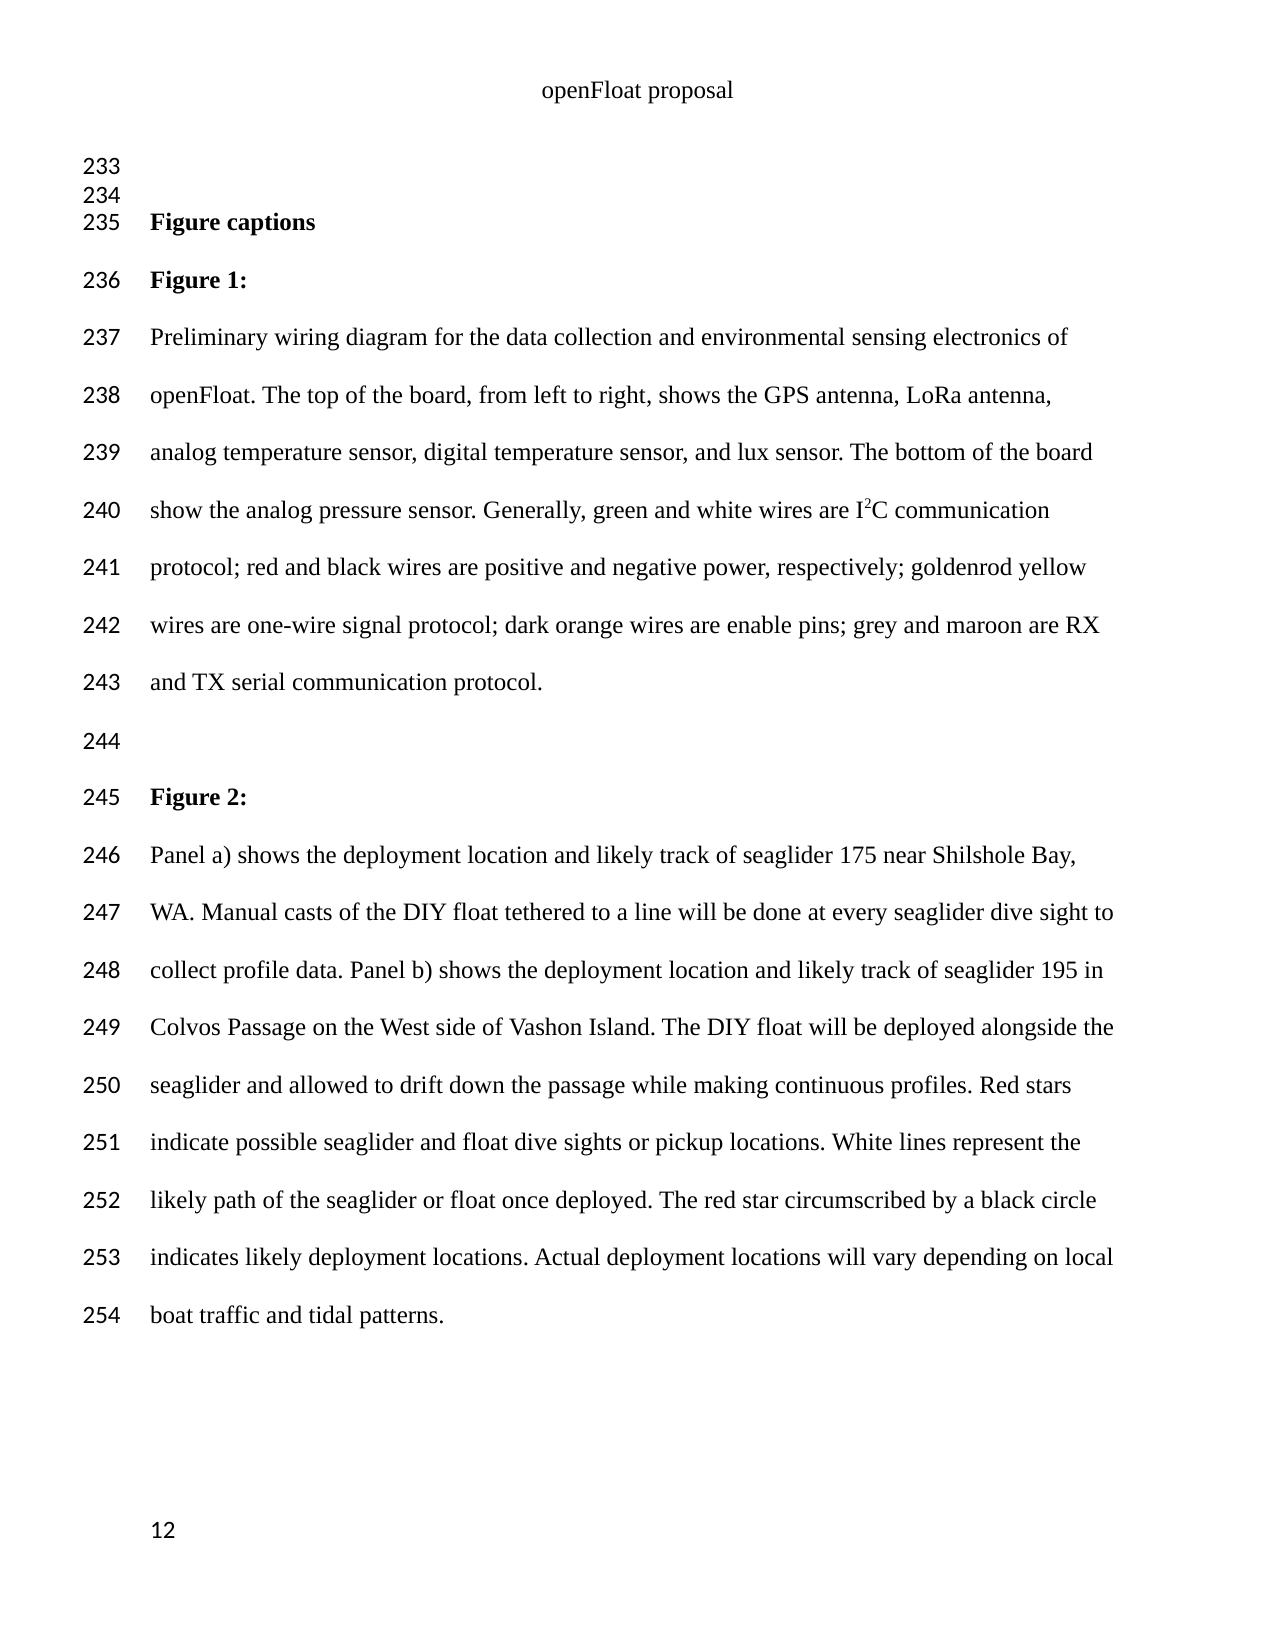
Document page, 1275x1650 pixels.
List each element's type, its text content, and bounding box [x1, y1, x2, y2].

text Figure 2: [150, 782, 1125, 811]
text Figure 1: [150, 265, 1125, 294]
text Panel a) shows the deployment location and likely track of seaglider 175 near Shilshole Bay, WA. Manual casts of the DIY float tethered to a line will be done at every seaglider dive sight to collect profile data. Panel b) shows the deployment location and likely track of seaglider 195 in Colvos Passage on the West side of Vashon Island. The DIY float will be deployed alongside the seaglider and allowed to drift down the passage while making continuous profiles. Red stars indicate possible seaglider and float dive sights or pickup locations. White lines represent the likely path of the seaglider or float once deployed. The red star circumscribed by a black circle indicates likely deployment locations. Actual deployment locations will vary depending on local boat traffic and tidal patterns. [150, 840, 1125, 1329]
text Preliminary wiring diagram for the data collection and environmental sensing electronics of openFloat. The top of the board, from left to right, shows the GPS antenna, LoRa antenna, analog temperature sensor, digital temperature sensor, and lux sensor. The bottom of the board show the analog pressure sensor. Generally, green and white wires are I2C communication protocol; red and black wires are positive and negative power, respectively; goldenrod yellow wires are one-wire signal protocol; dark orange wires are enable pins; grey and maroon are RX and TX serial communication protocol. [150, 322, 1125, 696]
text Figure captions [150, 207, 1125, 236]
